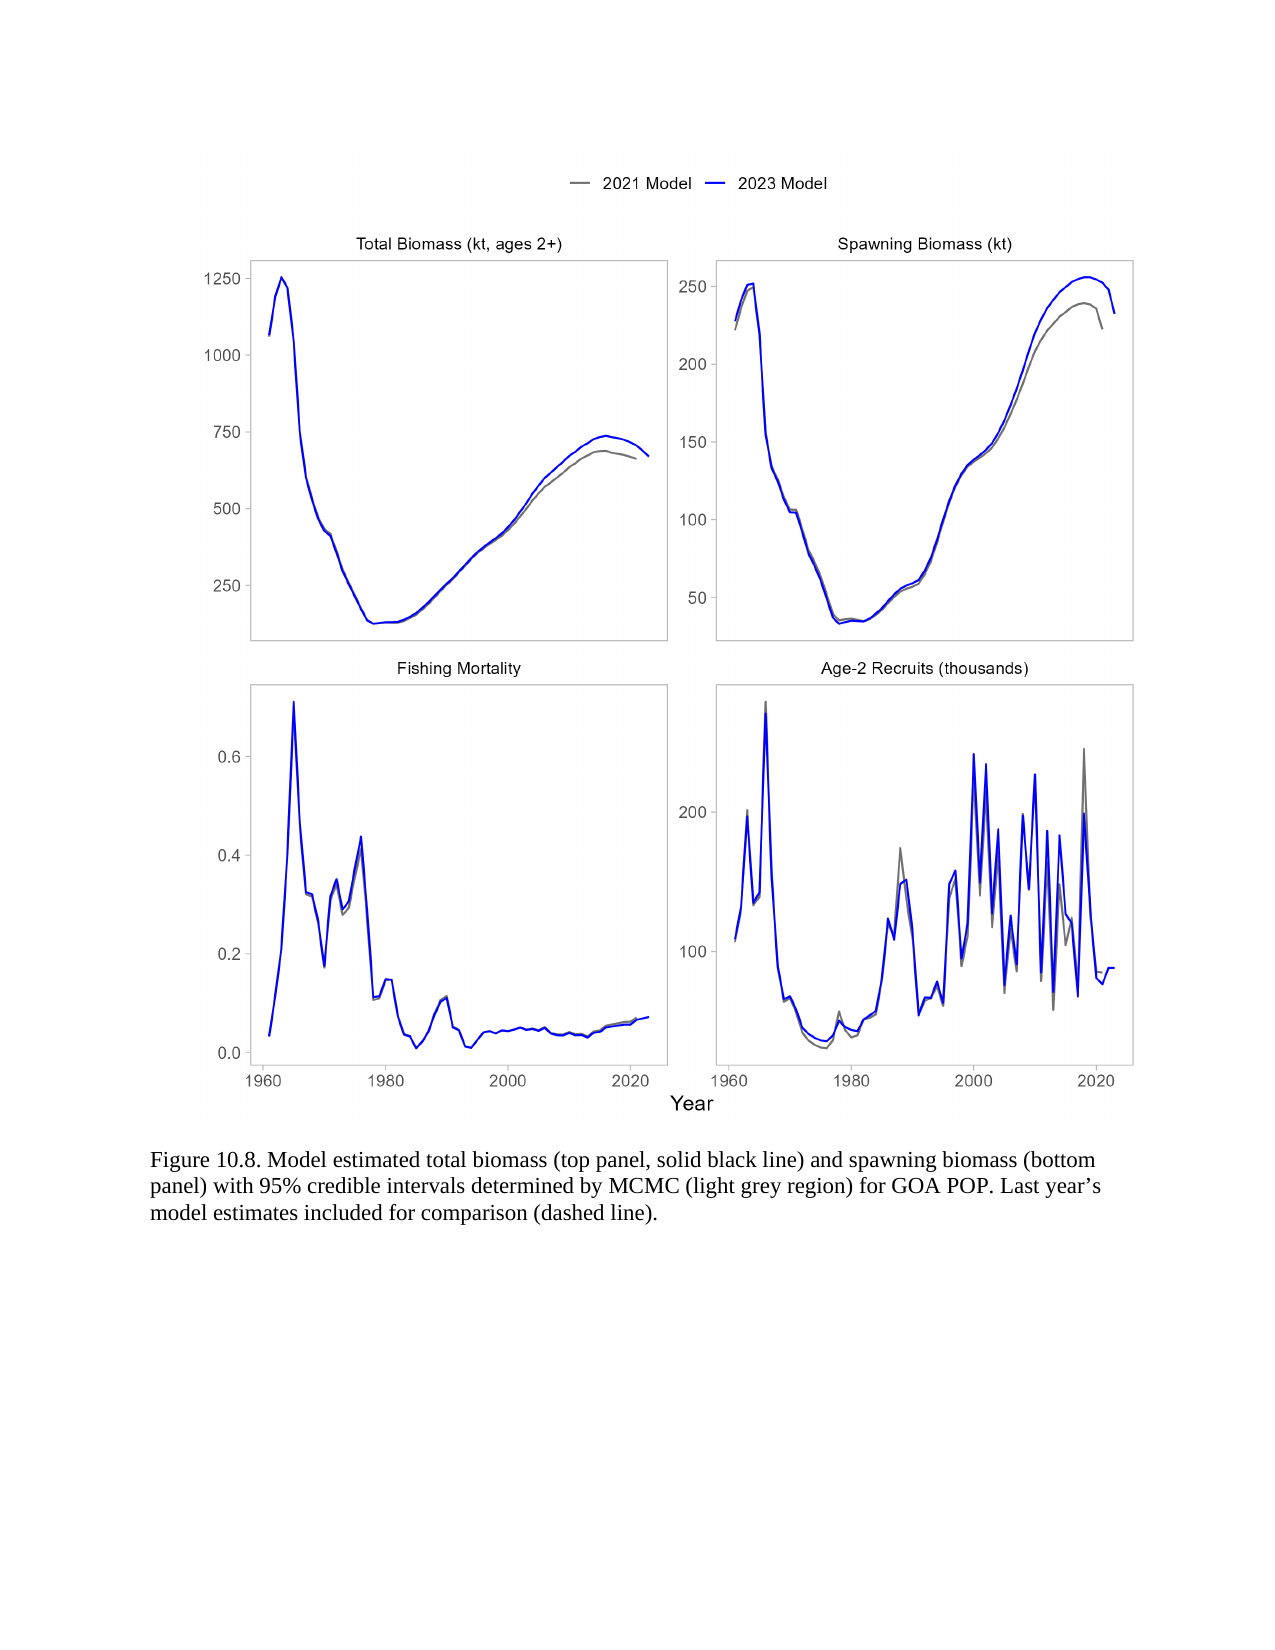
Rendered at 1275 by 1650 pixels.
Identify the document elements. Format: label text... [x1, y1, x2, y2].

picture [168, 150, 1144, 1125]
text Figure 10.8. Model estimated total biomass (top panel, solid black line) and spawning biomass (bottom panel) with 95% credible intervals determined by MCMC (light grey region) for GOA POP. Last year’s model estimates included for comparison (dashed line). [150, 1146, 1125, 1225]
